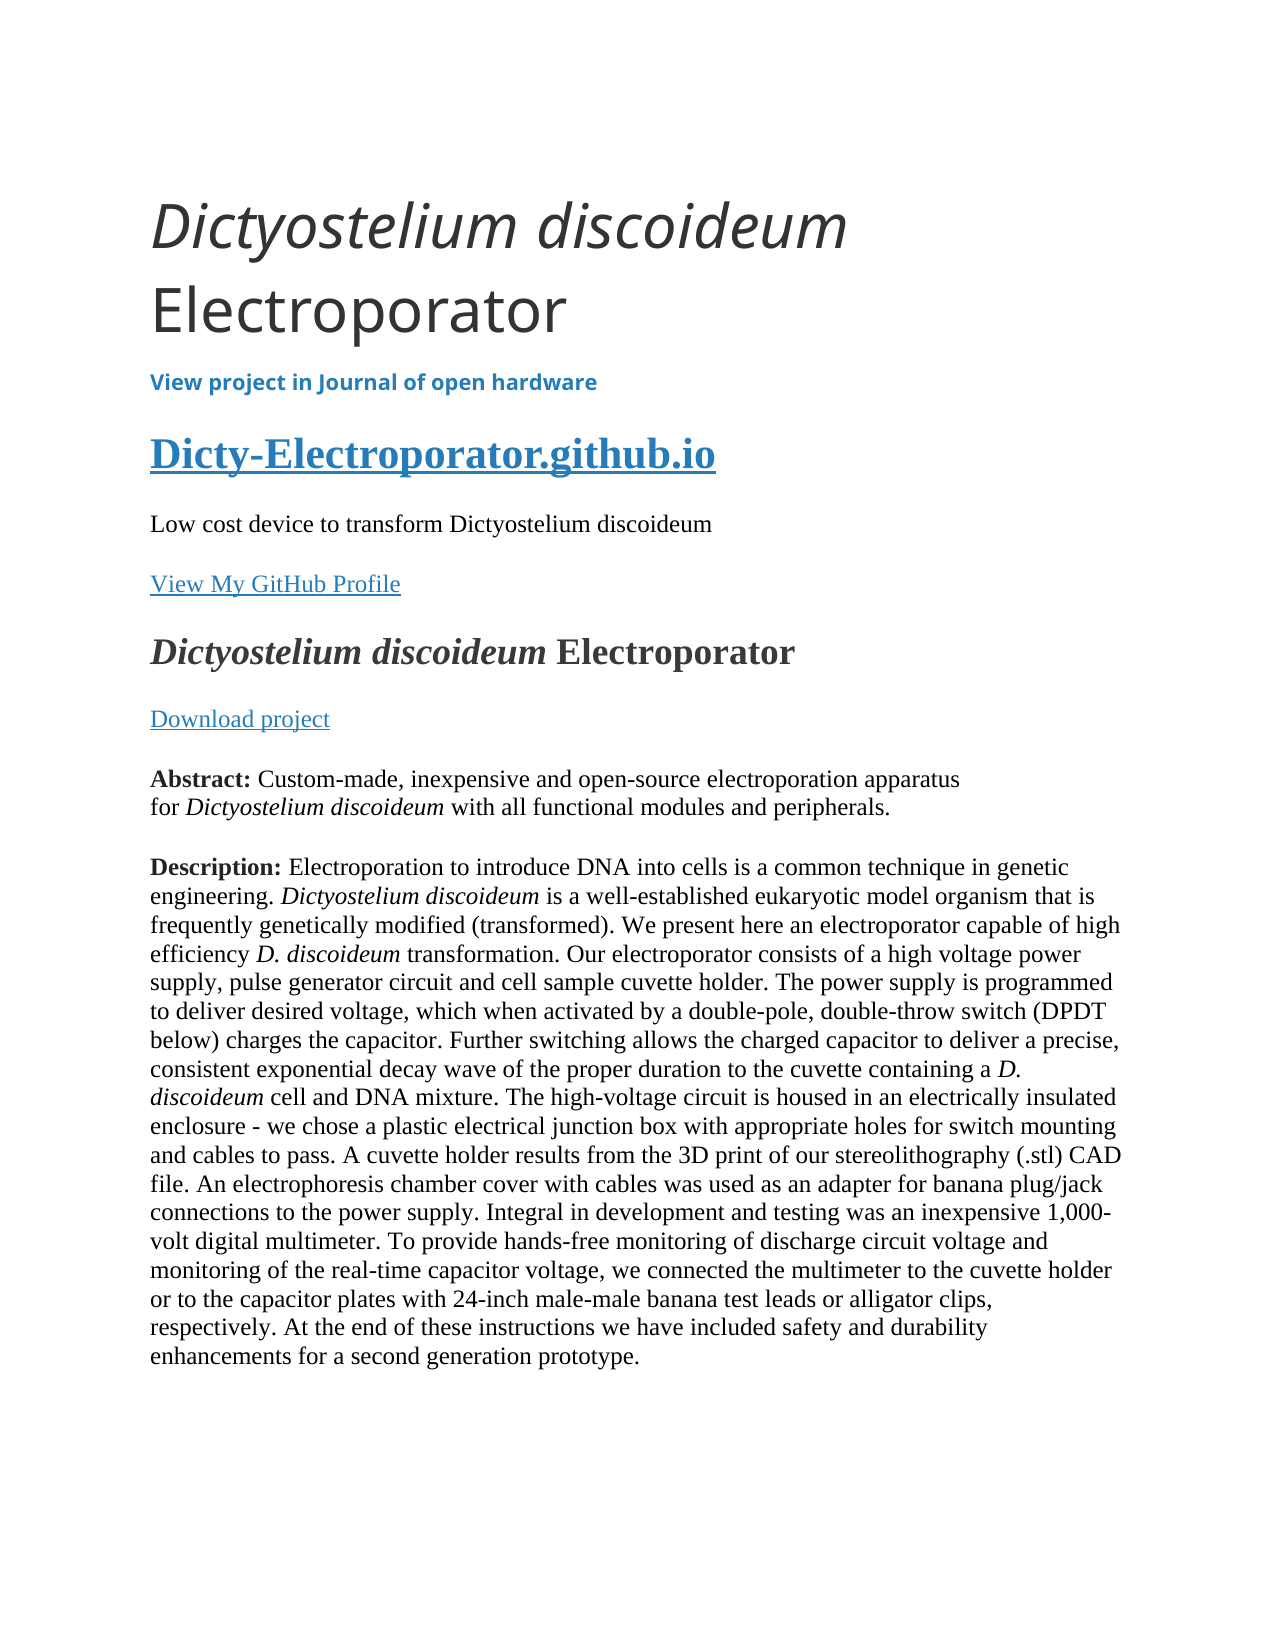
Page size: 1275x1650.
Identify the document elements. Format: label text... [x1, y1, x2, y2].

text View project in Journal of open hardware [150, 367, 1125, 397]
text Dictyostelium discoideum Electroporator [150, 183, 1125, 350]
subtitle Dicty-Electroporator.github.io [150, 428, 1125, 478]
text Dictyostelium discoideum Electroporator [150, 629, 1125, 672]
text Description: Electroporation to introduce DNA into cells is a common technique in genetic engineering. Dictyostelium discoideum is a well-established eukaryotic model organism that is frequently genetically modified (transformed). We present here an electroporator capable of high efficiency D. discoideum transformation. Our electroporator consists of a high voltage power supply, pulse generator circuit and cell sample cuvette holder. The power supply is programmed to deliver desired voltage, which when activated by a double-pole, double-throw switch (DPDT below) charges the capacitor. Further switching allows the charged capacitor to deliver a precise, consistent exponential decay wave of the proper duration to the cuvette containing a D. discoideum cell and DNA mixture. The high-voltage circuit is housed in an electrically insulated enclosure - we chose a plastic electrical junction box with appropriate holes for switch mounting and cables to pass. A cuvette holder results from the 3D print of our stereolithography (.stl) CAD file. An electrophoresis chamber cover with cables was used as an adapter for banana plug/jack connections to the power supply. Integral in development and testing was an inexpensive 1,000-volt digital multimeter. To provide hands-free monitoring of discharge circuit voltage and monitoring of the real-time capacitor voltage, we connected the multimeter to the cuvette holder or to the capacitor plates with 24-inch male-male banana test leads or alligator clips, respectively. At the end of these instructions we have included safety and durability enhancements for a second generation prototype. [150, 852, 1125, 1370]
text View My GitHub Profile [150, 569, 1125, 598]
text Low cost device to transform Dictyostelium discoideum [150, 509, 1125, 538]
text Abstract: Custom-made, inexpensive and open-source electroporation apparatus for Dictyostelium discoideum with all functional modules and peripherals. [150, 764, 1125, 821]
text Download project [150, 704, 1125, 732]
